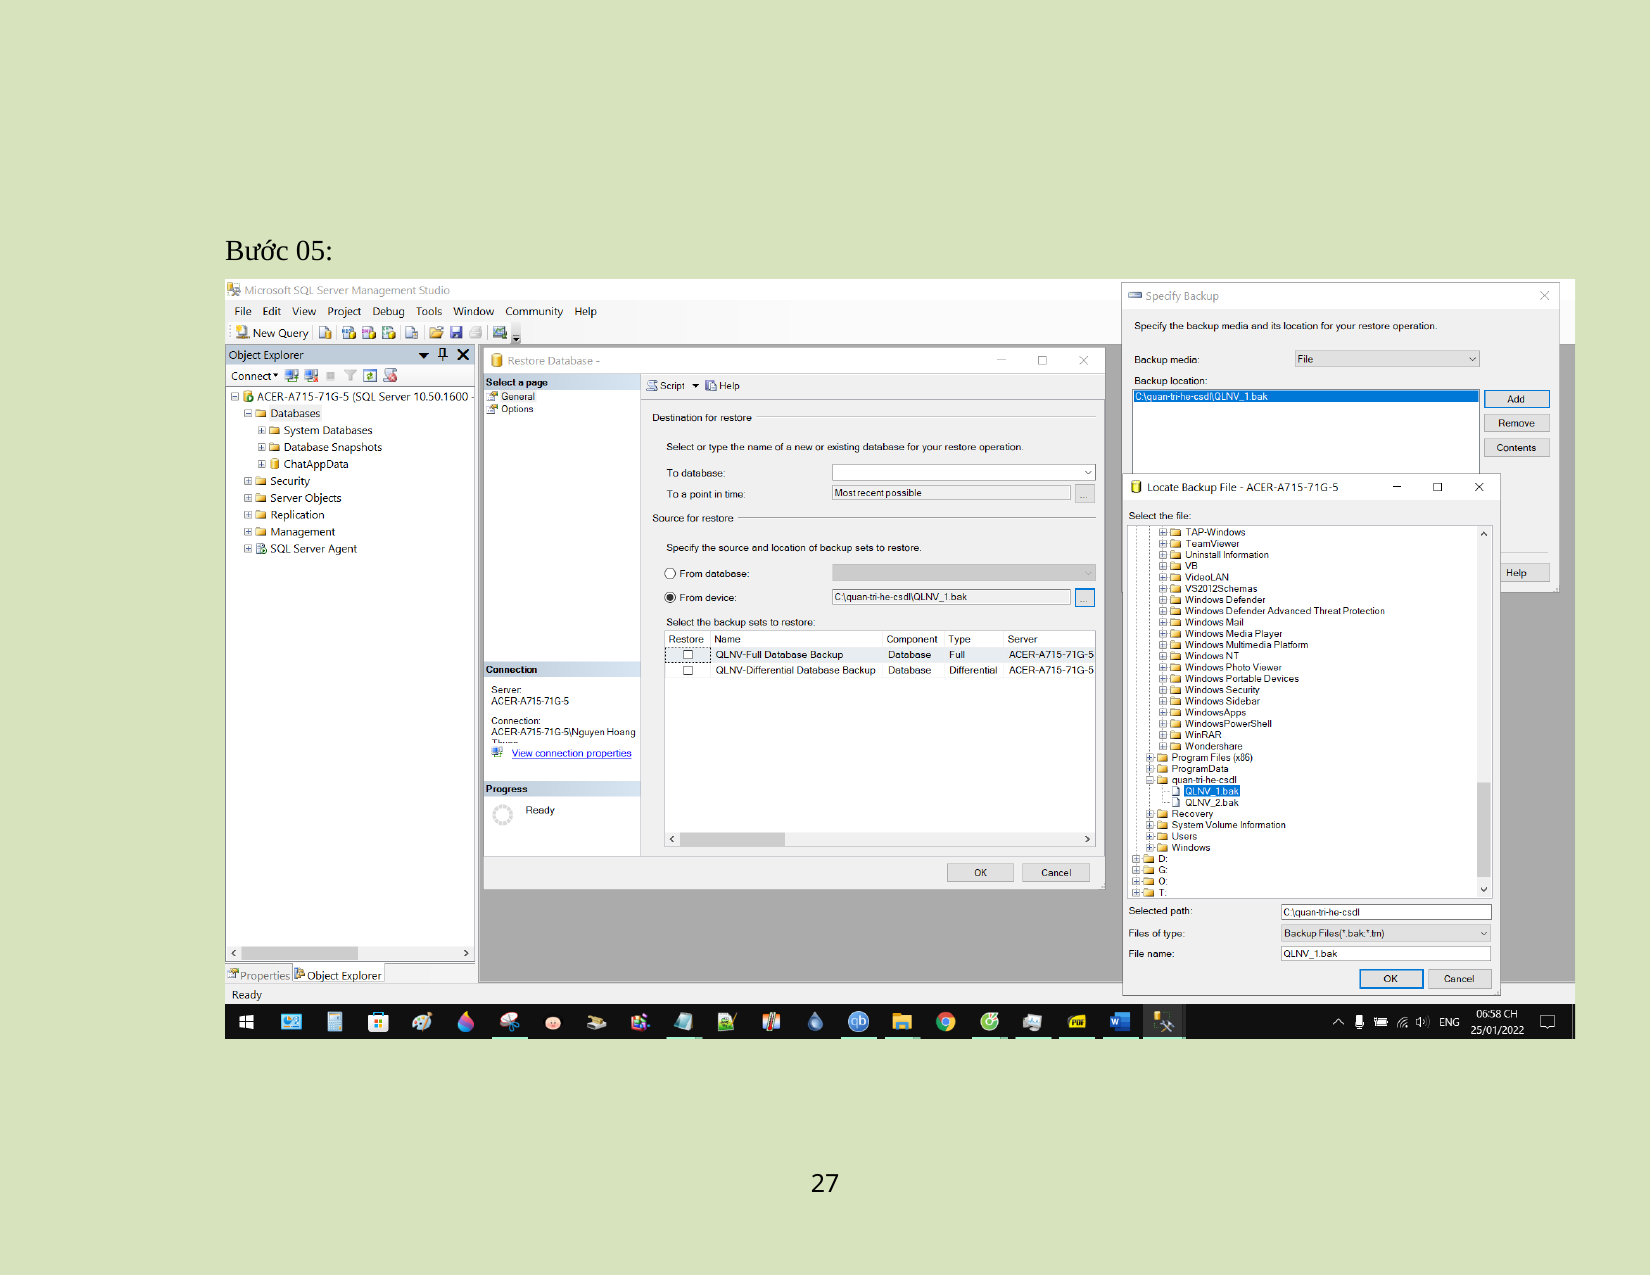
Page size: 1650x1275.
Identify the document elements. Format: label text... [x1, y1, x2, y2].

text Bước 05: [187, 233, 1500, 267]
picture [225, 279, 1575, 1039]
